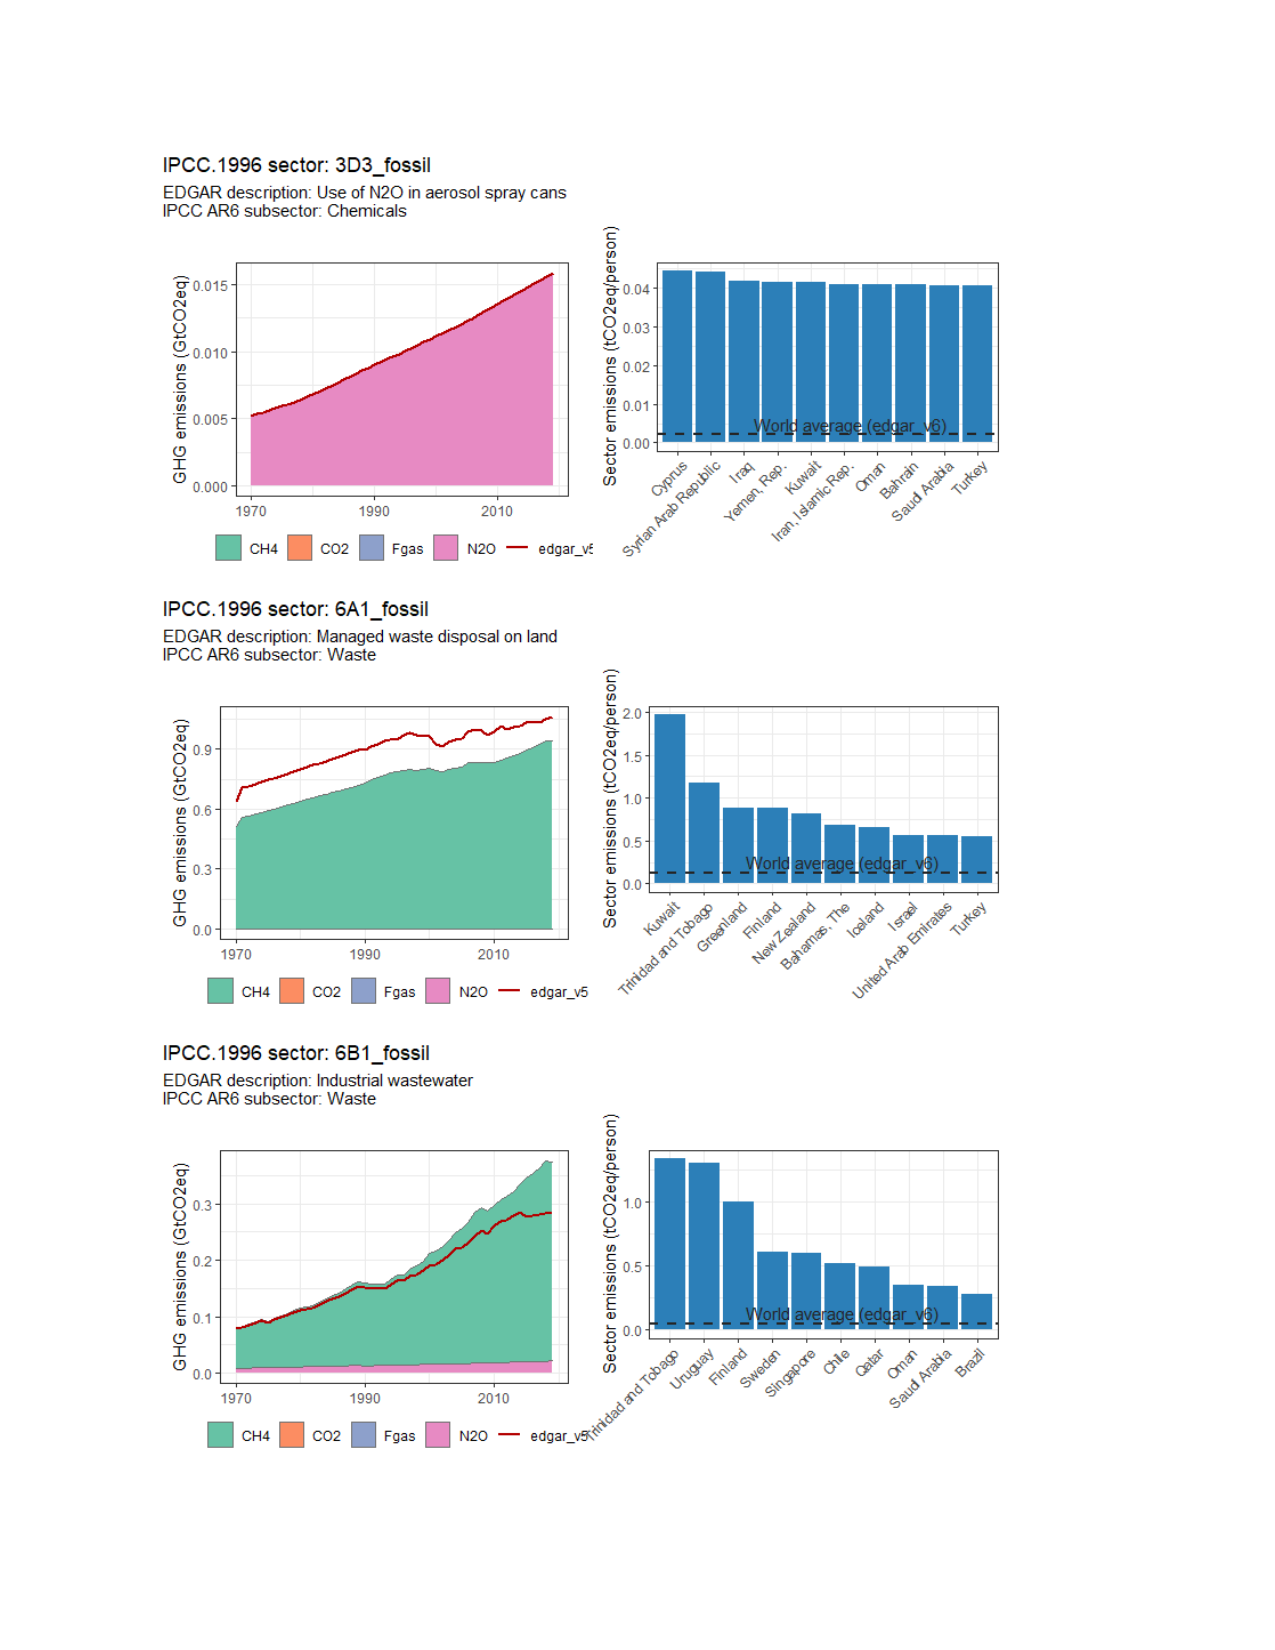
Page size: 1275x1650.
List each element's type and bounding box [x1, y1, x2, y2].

picture [147, 591, 1023, 1029]
picture [147, 147, 1023, 586]
picture [147, 1035, 1023, 1473]
